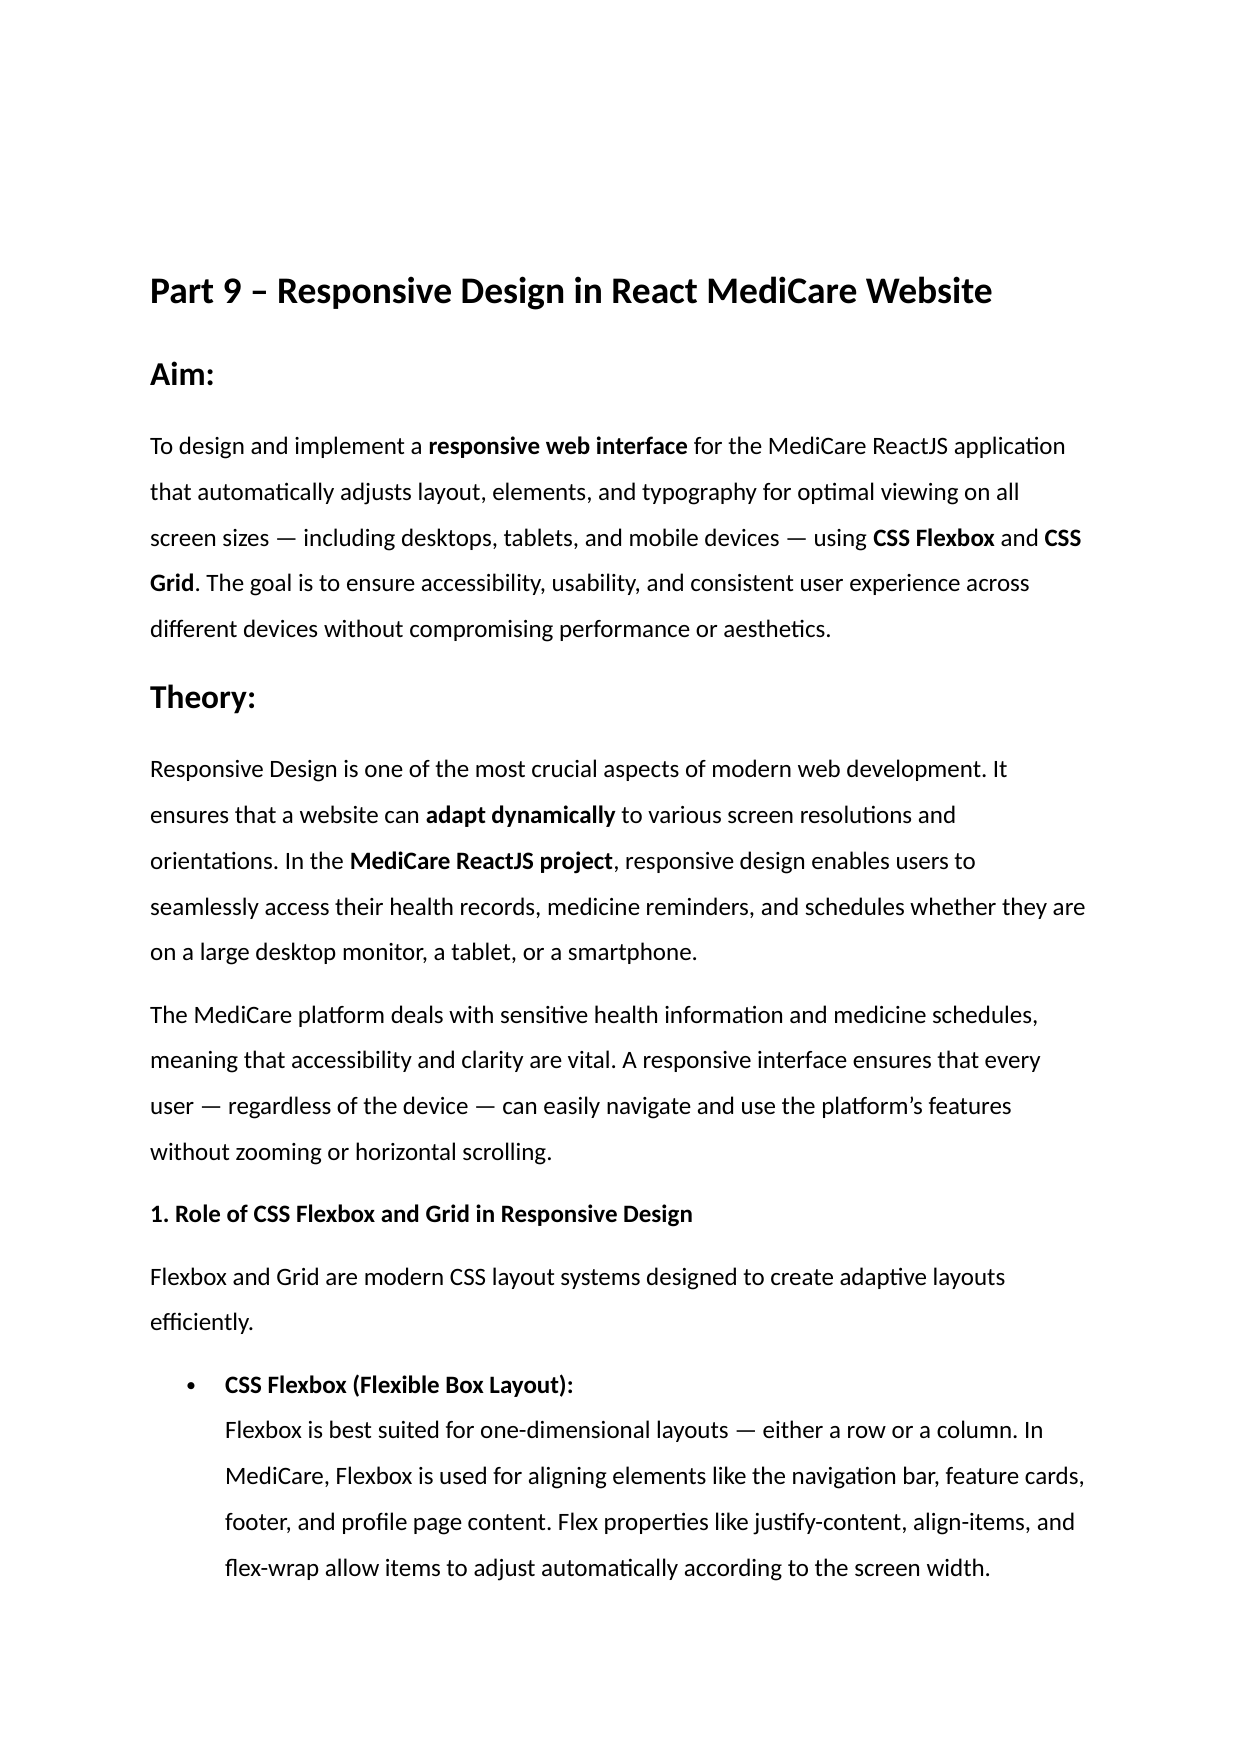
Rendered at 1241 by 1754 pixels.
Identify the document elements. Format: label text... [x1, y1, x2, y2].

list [187, 1369, 1090, 1582]
text Aim: [150, 353, 1090, 393]
text Theory: [150, 676, 1090, 716]
text 1. Role of CSS Flexbox and Grid in Responsive Design [150, 1198, 1090, 1229]
text Flexbox and Grid are modern CSS layout systems designed to create adaptive layouts efficiently. [150, 1261, 1090, 1337]
text Responsive Design is one of the most crucial aspects of modern web development. It ensures that a website can adapt dynamically to various screen resolutions and orientations. In the MediCare ReactJS project, responsive design enables users to seamlessly access their health records, medicine reminders, and schedules whether they are on a large desktop monitor, a tablet, or a smartphone. [150, 753, 1090, 967]
text To design and implement a responsive web interface for the MediCare ReactJS application that automatically adjusts layout, elements, and typography for optimal viewing on all screen sizes — including desktops, tablets, and mobile devices — using CSS Flexbox and CSS Grid. The goal is to ensure accessibility, usability, and consistent user experience across different devices without compromising performance or aesthetics. [150, 430, 1090, 644]
text The MediCare platform deals with sensitive health information and medicine schedules, meaning that accessibility and clarity are vital. A responsive interface ensures that every user — regardless of the device — can easily navigate and use the platform’s features without zooming or horizontal scrolling. [150, 999, 1090, 1166]
text Part 9 – Responsive Design in React MediCare Website [150, 267, 1090, 313]
